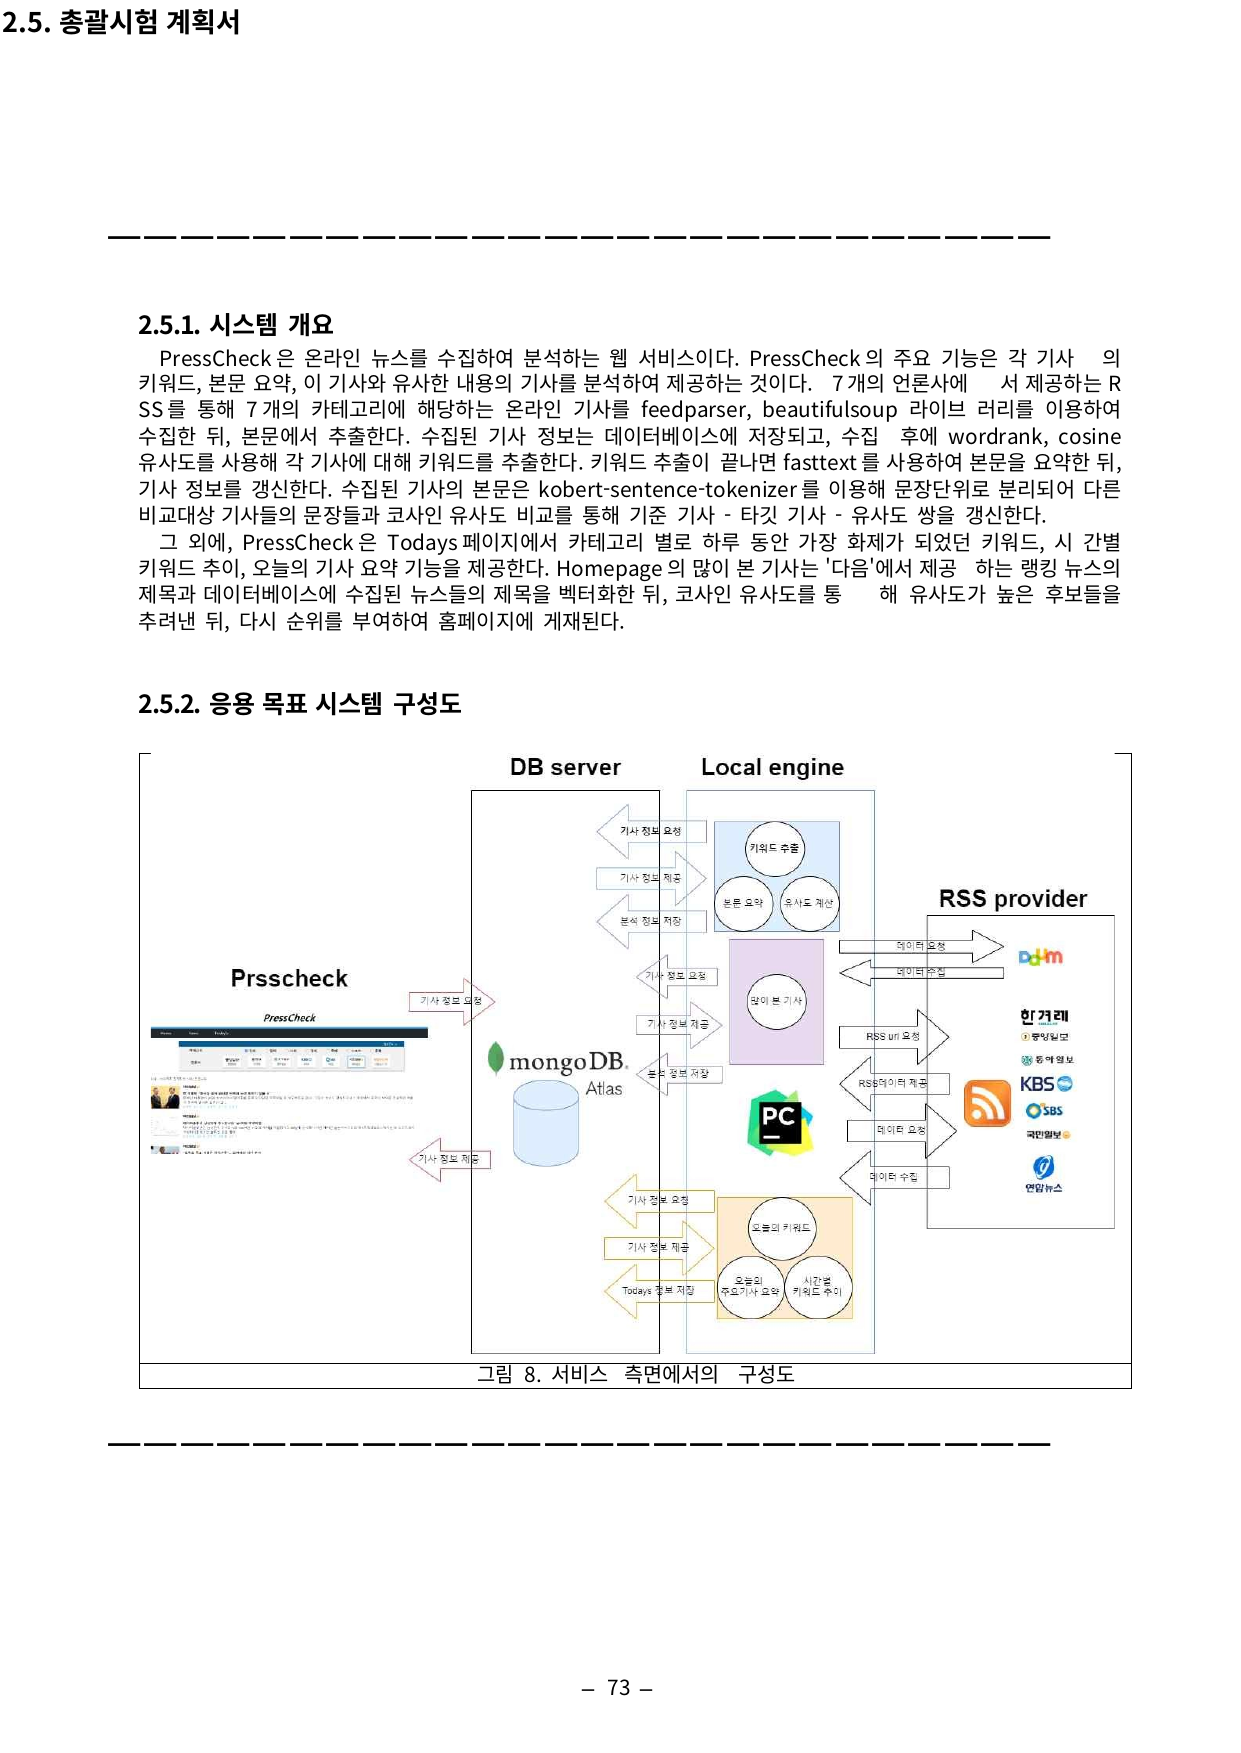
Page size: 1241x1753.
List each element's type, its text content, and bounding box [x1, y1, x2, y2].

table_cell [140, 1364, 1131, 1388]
subtitle 응용 목표 시스템 구성도 [138, 684, 1153, 721]
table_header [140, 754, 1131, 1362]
text ㅡㅡㅡㅡㅡㅡㅡㅡㅡㅡㅡㅡㅡㅡㅡㅡㅡㅡㅡㅡㅡㅡㅡㅡㅡㅡ [106, 208, 1153, 265]
text PressCheck은 온라인 뉴스를 수집하여 분석하는 웹 서비스이다. PressCheck의 주요 기능은 각 기사 의 키워드, 본문 요약, 이 기사와 유사한 내용의 기사를 분석하여 제공하는 것이다. 7개의 언론사에 서 제공하는 RSS를 통해 7개의 카테고리에 해당하는 온라인 기사를 feedparser, beautifulsoup 라이브 러리를 이용하여 수집한 뒤, 본문에서 추출한다. 수집된 기사 정보는 데이터베이스에 저장되고, 수집 후에 wordrank, cosine유사도를 사용해 각 기사에 대해 키워드를 추출한다. 키워드 추출이 끝나면 fasttext를 사용하여 본문을 요약한 뒤, 기사 정보를 갱신한다. 수집된 기사의 본문은 kobert-sentence-tokenizer를 이용해 문장단위로 분리되어 다른 비교대상 기사들의 문장들과 코사인 유사도 비교를 통해 기준 기사 - 타깃 기사 - 유사도 쌍을 갱신한다. [139, 345, 1122, 529]
picture [150, 753, 1115, 1354]
text 그 외에, PressCheck은 Todays페이지에서 카테고리 별로 하루 동안 가장 화제가 되었던 키워드, 시 간별 키워드 추이, 오늘의 기사 요약 기능을 제공한다. Homepage의 많이 본 기사는 '다음'에서 제공 하는 랭킹 뉴스의 제목과 데이터베이스에 수집된 뉴스들의 제목을 벡터화한 뒤, 코사인 유사도를 통 해 유사도가 높은 후보들을 추려낸 뒤, 다시 순위를 부여하여 홈페이지에 게재된다. [139, 530, 1122, 635]
list 시스템 개요 [138, 300, 1153, 343]
text ㅡㅡㅡㅡㅡㅡㅡㅡㅡㅡㅡㅡㅡㅡㅡㅡㅡㅡㅡㅡㅡㅡㅡㅡㅡㅡ [106, 1414, 1153, 1471]
